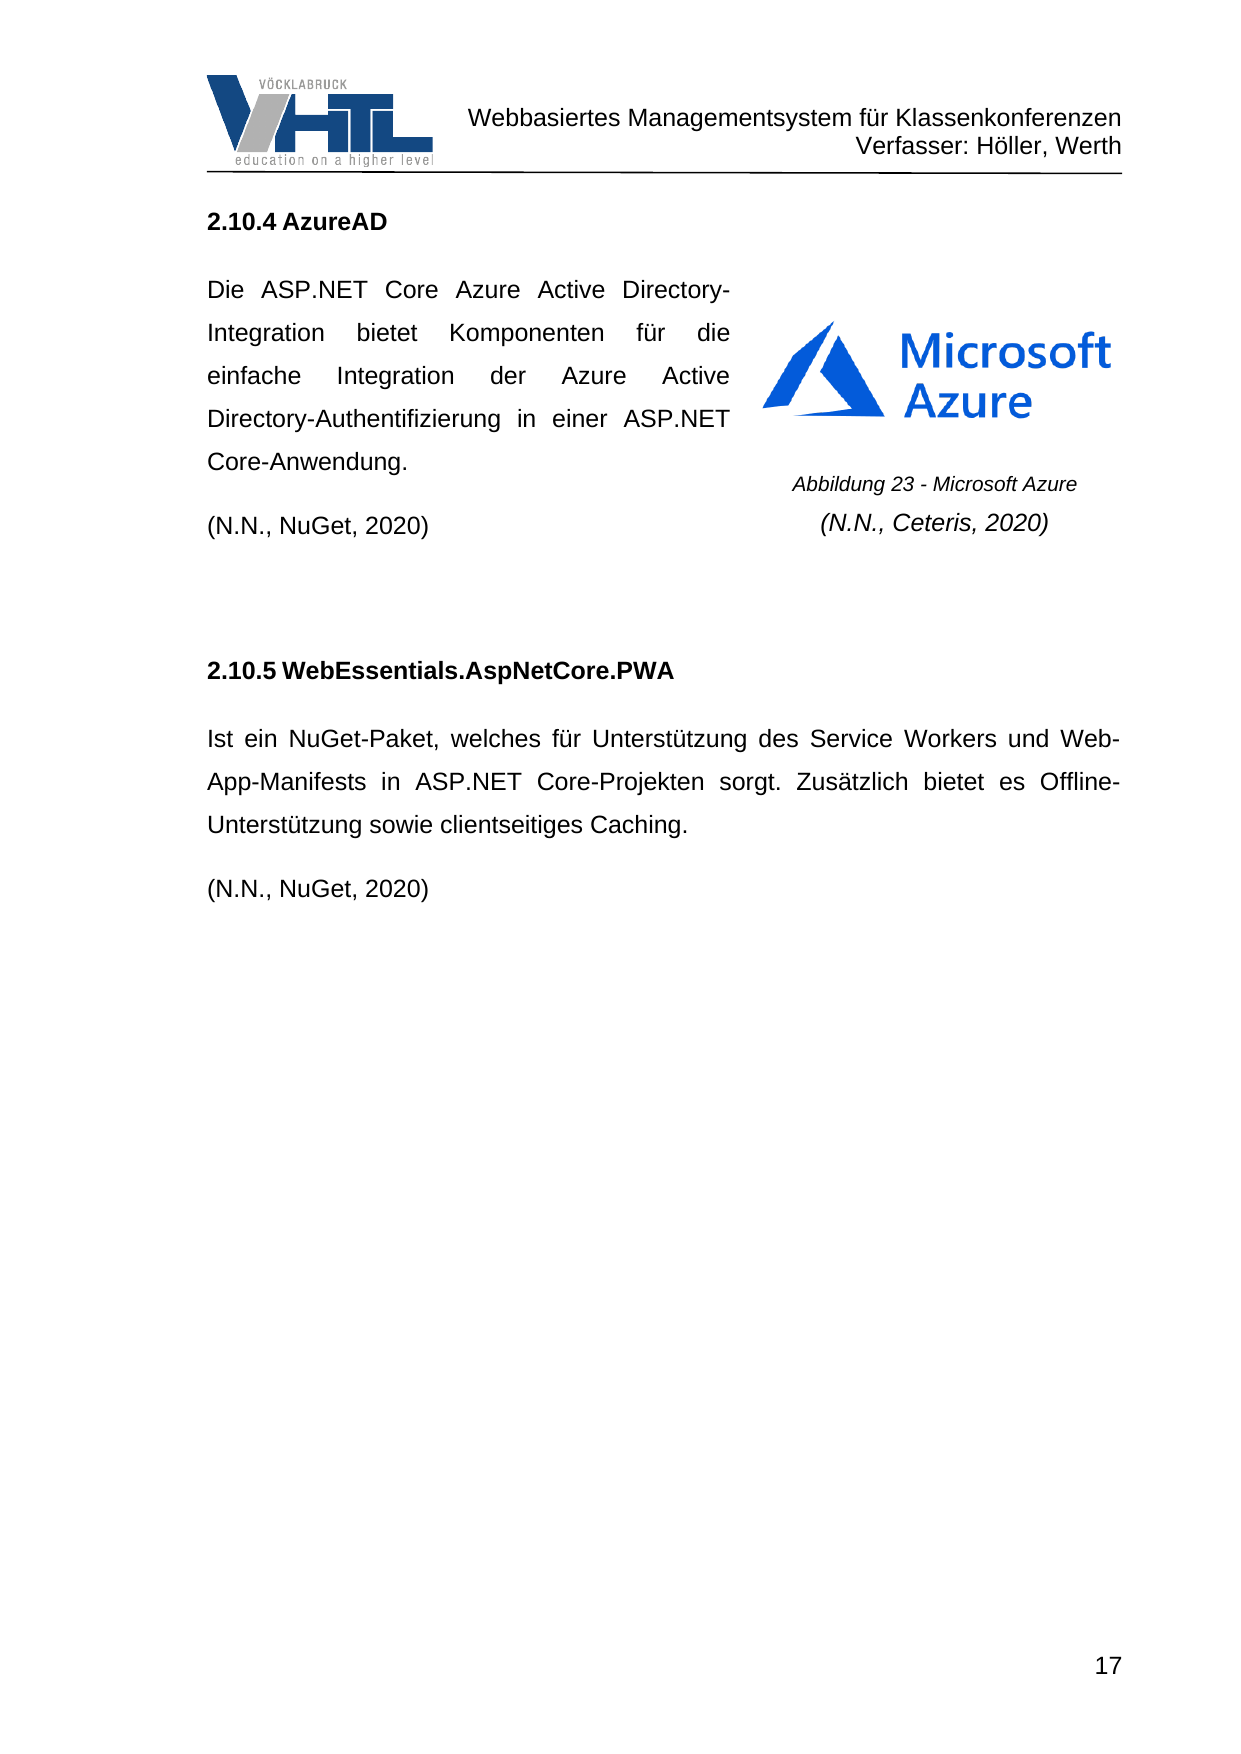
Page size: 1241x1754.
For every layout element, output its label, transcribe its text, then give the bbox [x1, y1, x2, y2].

subtitle AzureAD [207, 207, 1122, 236]
picture [749, 276, 1123, 463]
subtitle WebEssentials.AspNetCore.PWA [207, 656, 1122, 685]
picture [206, 75, 433, 167]
text Ist ein NuGet-Paket, welches für Unterstützung des Service Workers und Web-App-Manifests in ASP.NET Core-Projekten sorgt. Zusätzlich bietet es Offline-Unterstützung sowie clientseitiges Caching. [207, 724, 1122, 839]
